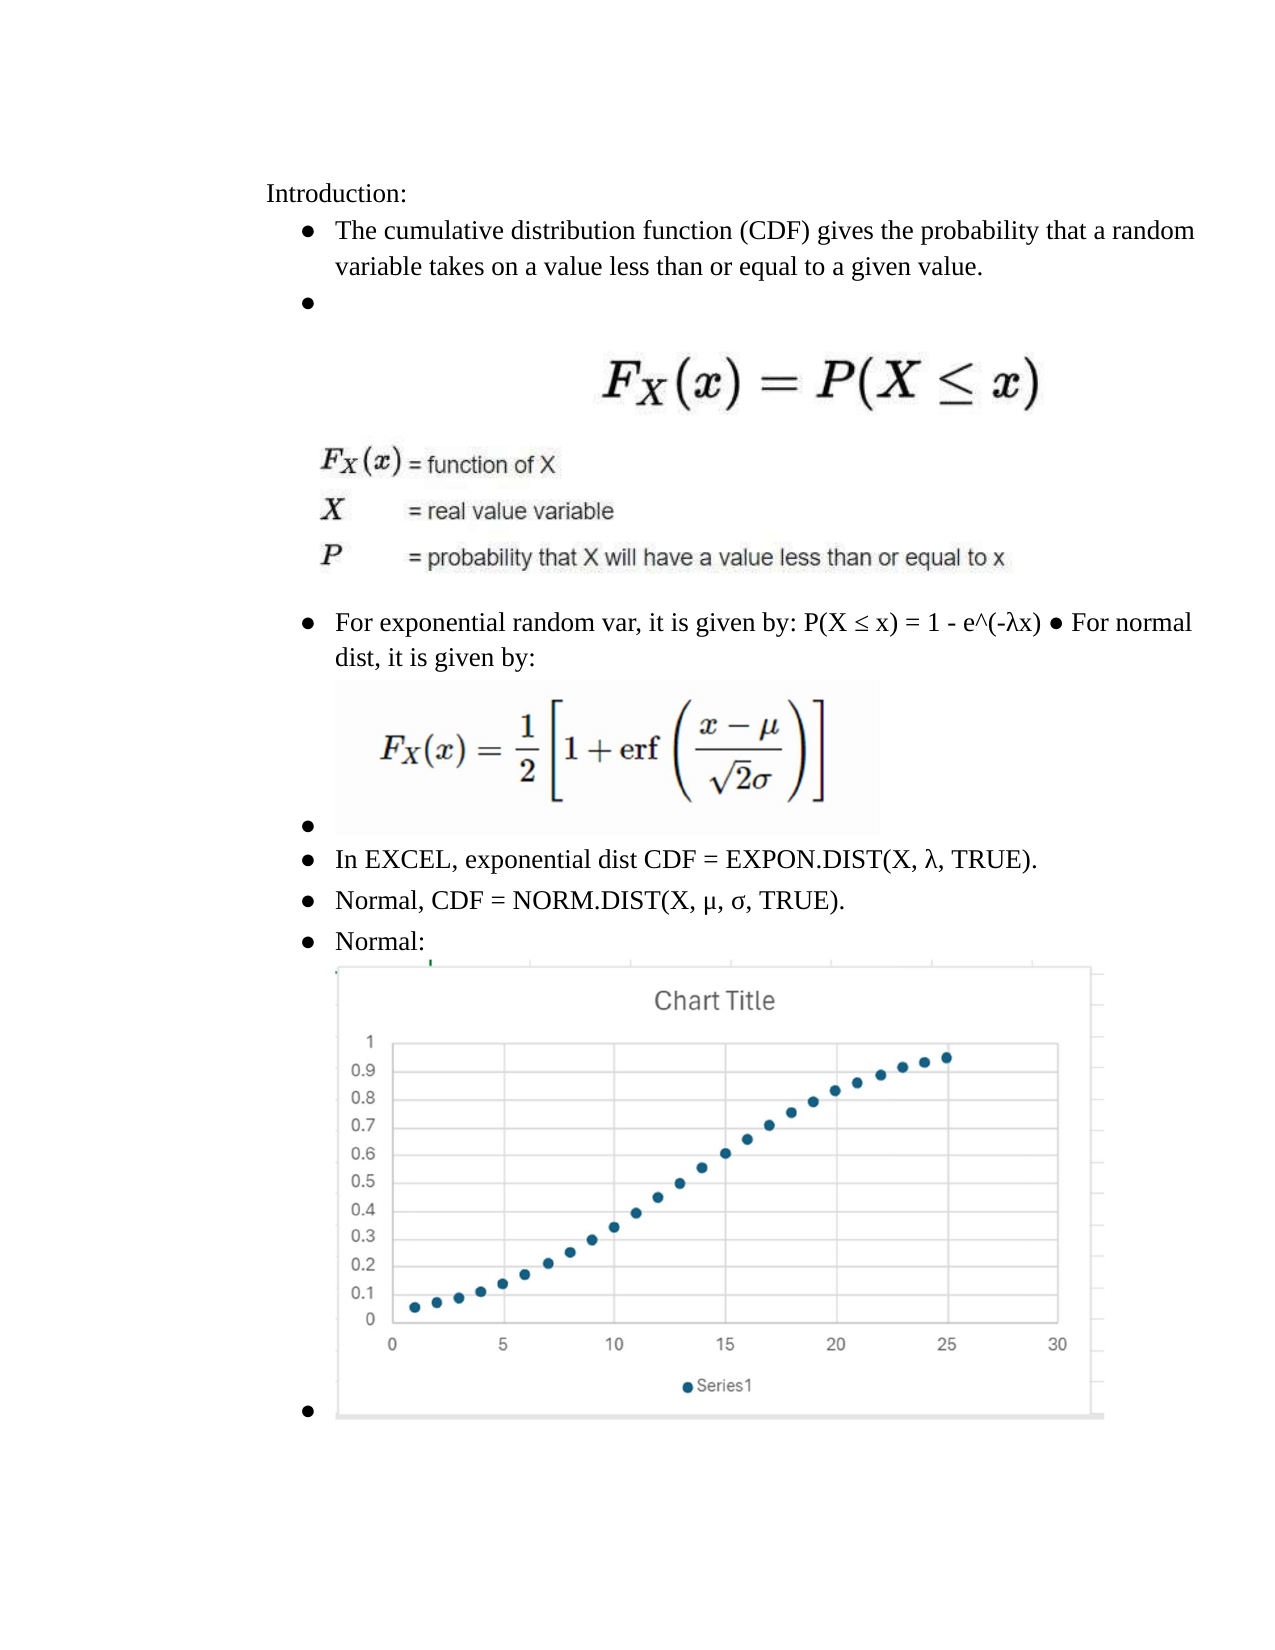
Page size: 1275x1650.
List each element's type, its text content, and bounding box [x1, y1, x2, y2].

picture [335, 680, 881, 835]
picture [299, 320, 1185, 604]
list Normal, CDF = NORM.DIST(X, μ, σ, TRUE). [299, 884, 1196, 915]
list Normal: [299, 925, 1196, 956]
list For exponential random var, it is given by: P(X ≤ x) = 1 - e^(-λx) ● For normal dist, it is given by: [299, 606, 1196, 672]
list The cumulative distribution function (CDF) gives the probability that a random variable takes on a value less than or equal to a given value. [299, 214, 1196, 281]
picture [335, 959, 1105, 1420]
text Introduction: [266, 178, 1226, 209]
list In EXCEL, exponential dist CDF = EXPON.DIST(X, λ, TRUE). [299, 843, 1196, 874]
